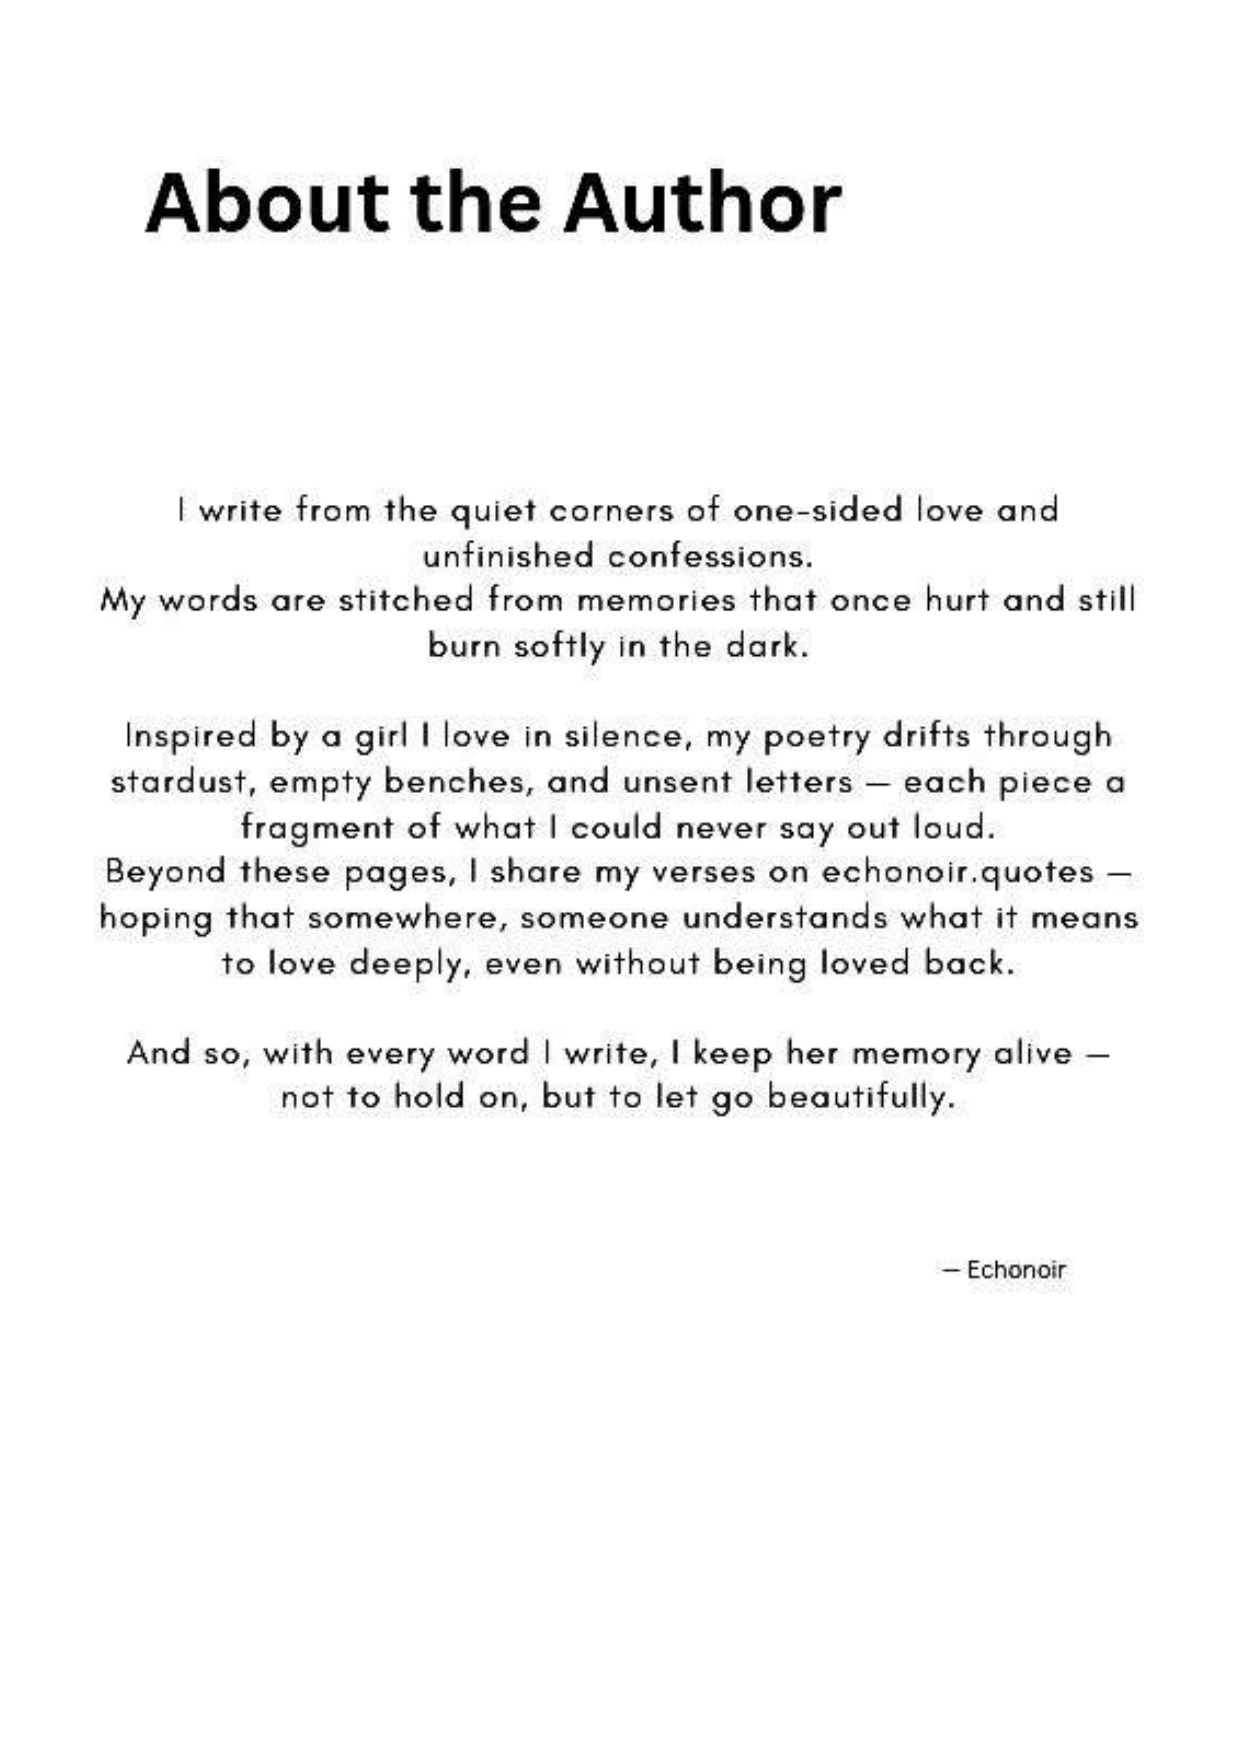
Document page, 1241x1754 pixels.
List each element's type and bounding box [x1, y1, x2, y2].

picture [93, 156, 1144, 1294]
